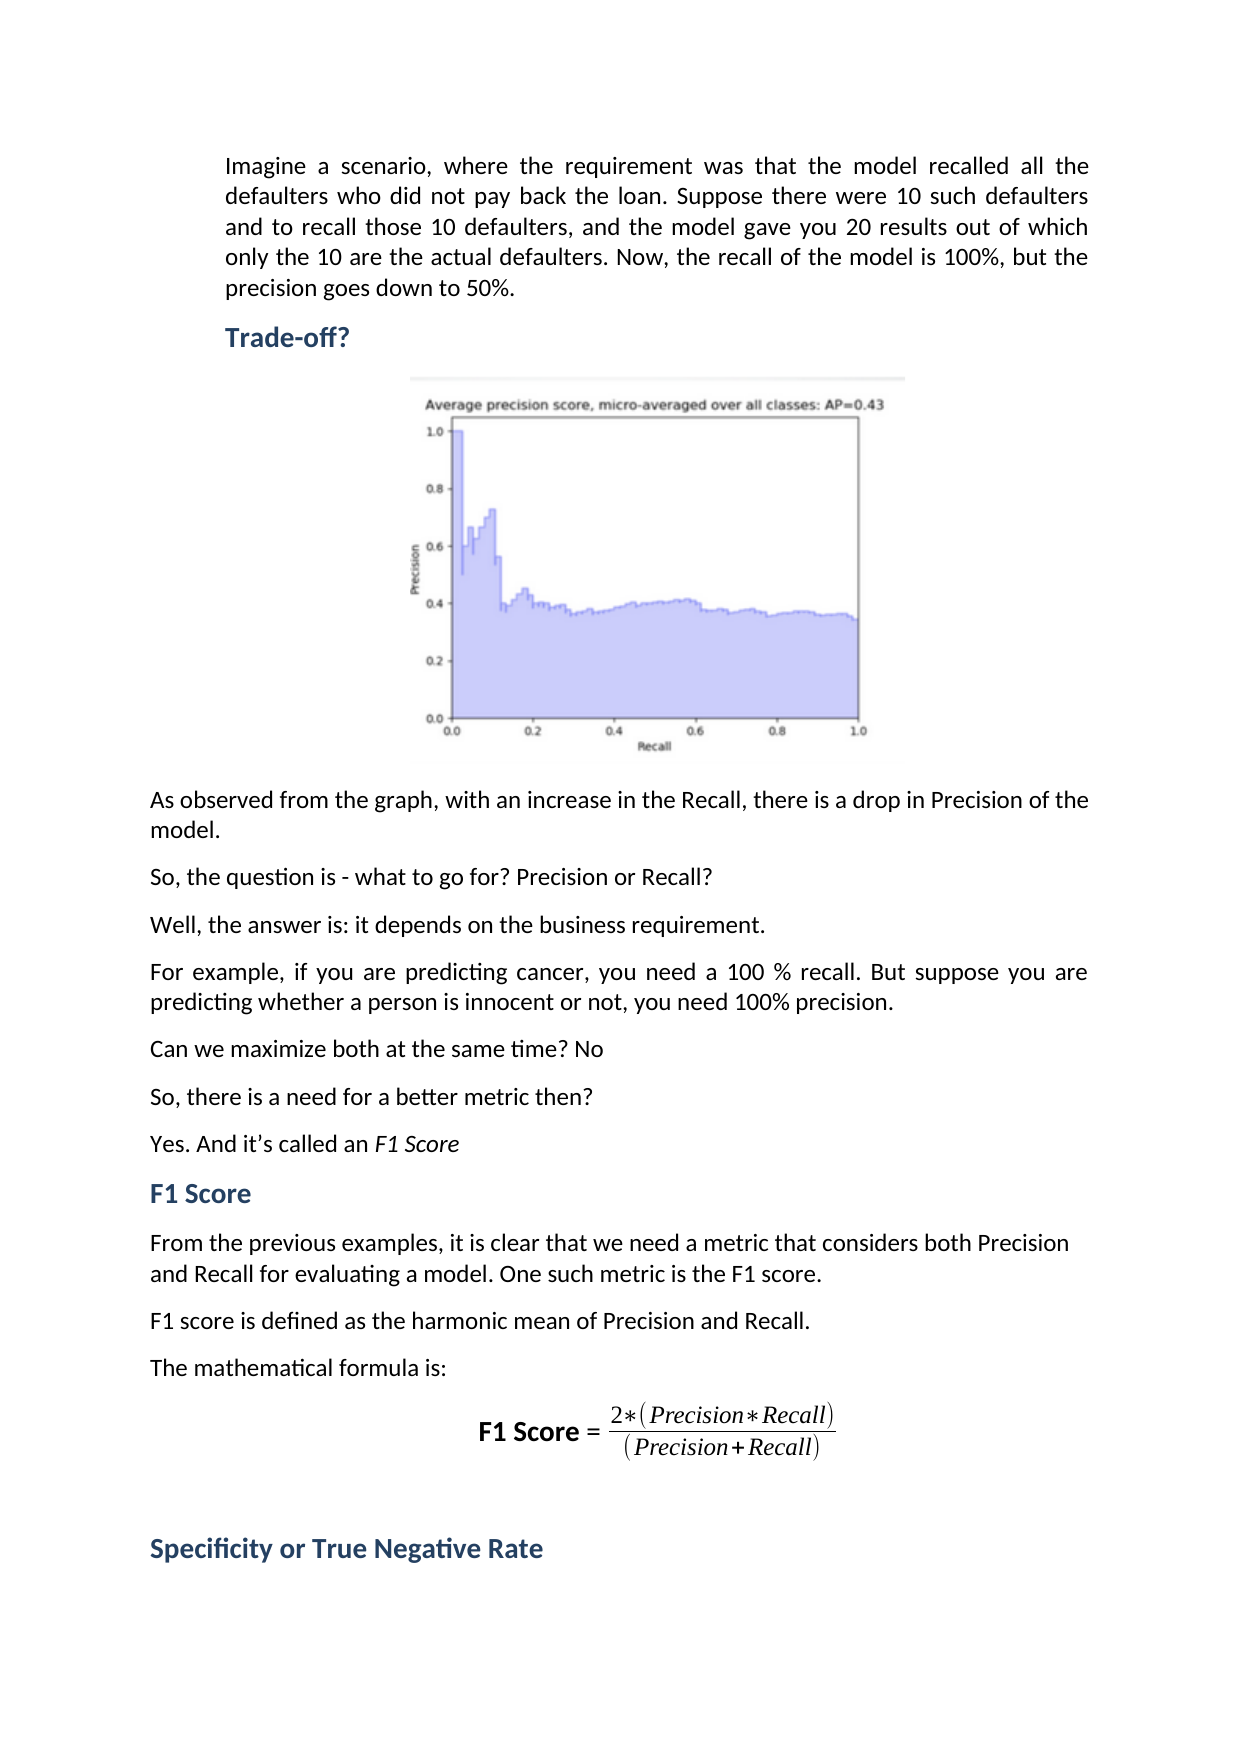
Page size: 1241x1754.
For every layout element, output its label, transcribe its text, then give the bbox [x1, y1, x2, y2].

text Trade-off? [225, 319, 1090, 355]
text Well, the answer is: it depends on the business requirement. [150, 909, 1090, 939]
text Can we maximize both at the same time? No [150, 1034, 1090, 1064]
text So, the question is - what to go for? Precision or Recall? [150, 862, 1090, 892]
text F1 Score [150, 1175, 1090, 1211]
text F1 Score = [225, 1399, 1090, 1463]
text The mathematical formula is: [150, 1352, 1090, 1383]
text Specificity or True Negative Rate [150, 1530, 1090, 1566]
text Imagine a scenario, where the requirement was that the model recalled all the defaulters who did not pay back the loan. Suppose there were 10 such defaulters and to recall those 10 defaulters, and the model gave you 20 results out of which only the 10 are the actual defaulters. Now, the recall of the model is 100%, but the precision goes down to 50%. [225, 150, 1090, 303]
text From the previous examples, it is clear that we need a metric that considers both Precision and Recall for evaluating a model. One such metric is the F1 score. [150, 1227, 1090, 1288]
text So, there is a need for a better metric then? [150, 1081, 1090, 1111]
text F1 score is defined as the harmonic mean of Precision and Recall. [150, 1305, 1090, 1336]
text As observed from the graph, with an increase in the Recall, there is a drop in Precision of the model. [150, 784, 1090, 845]
text For example, if you are predicting cancer, you need a 100 % recall. But suppose you are predicting whether a person is innocent or not, you need 100% precision. [150, 956, 1090, 1017]
picture [410, 374, 906, 765]
text Yes. And it’s called an F1 Score [150, 1128, 1090, 1158]
